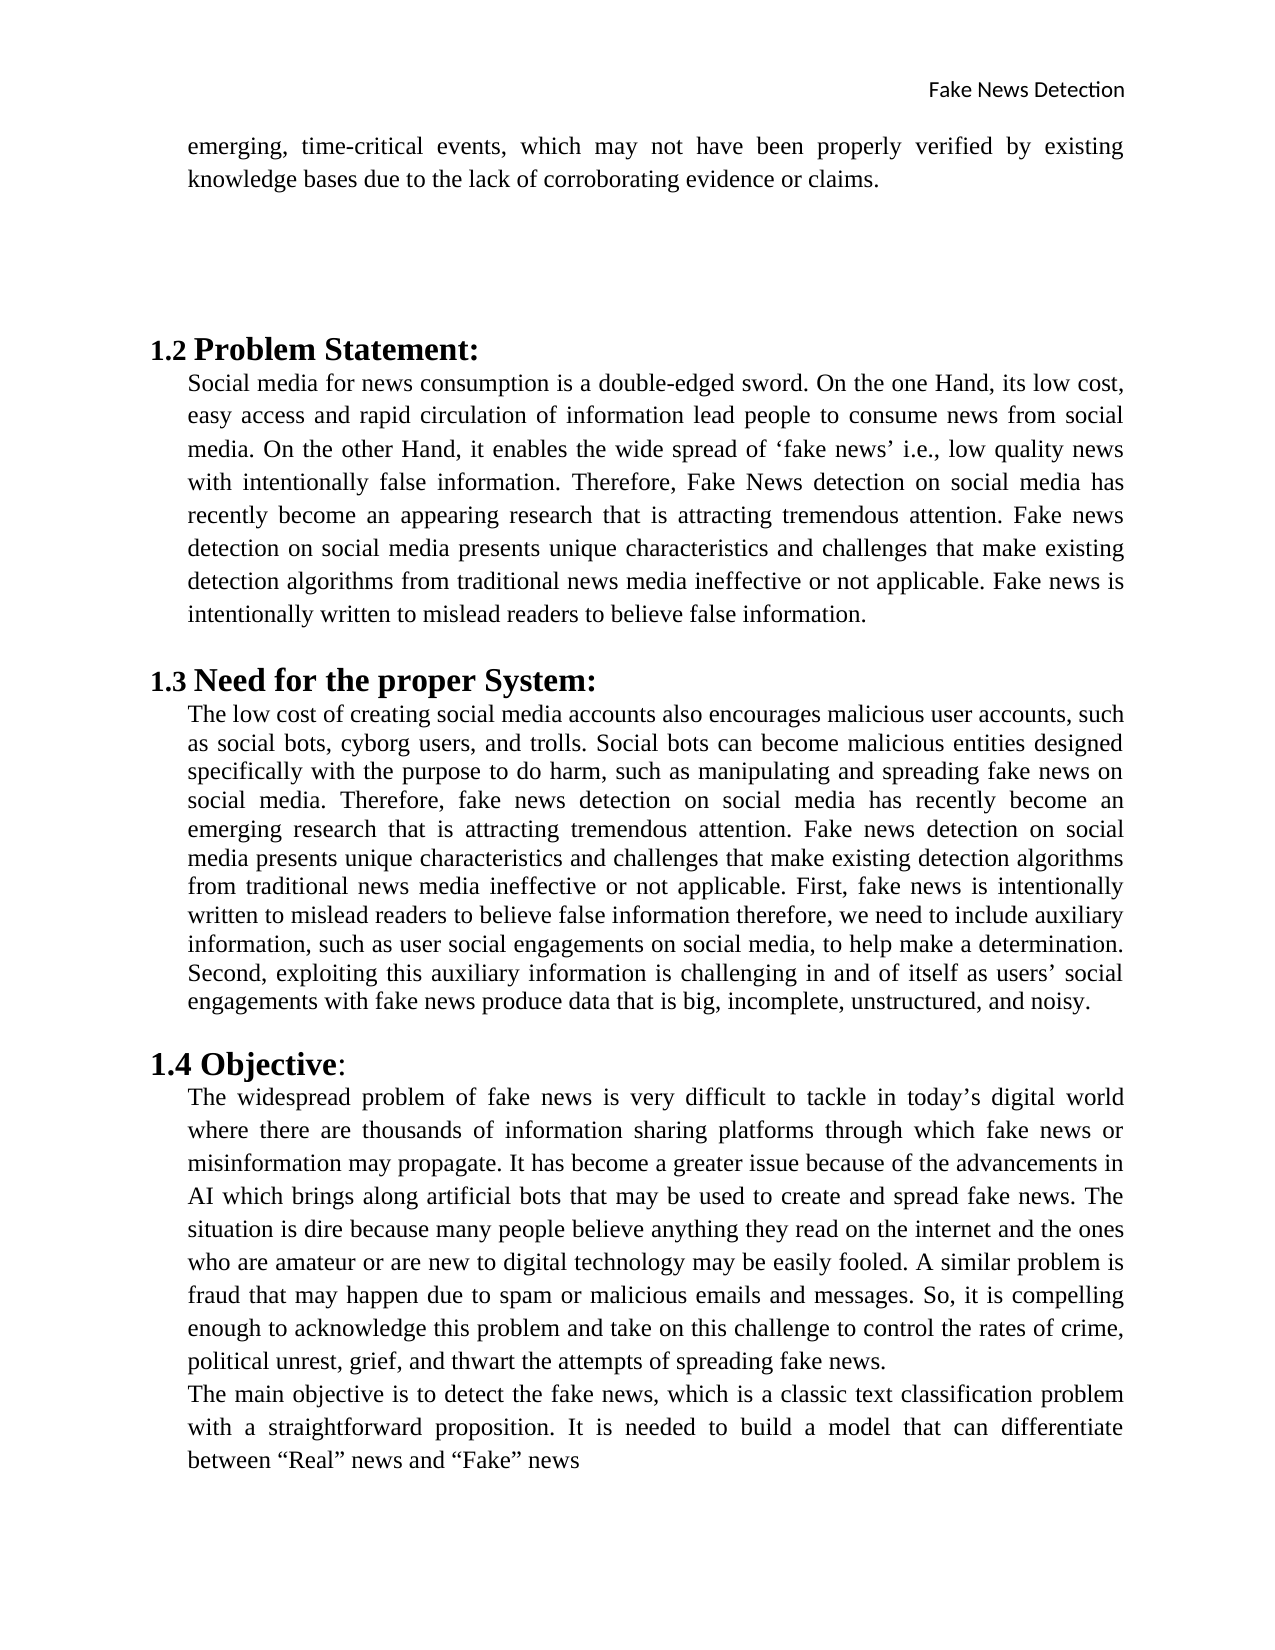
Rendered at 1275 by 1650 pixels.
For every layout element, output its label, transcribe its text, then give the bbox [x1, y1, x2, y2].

list The low cost of creating social media accounts also encourages malicious user accounts, such as social bots, cyborg users, and trolls. Social bots can become malicious entities designed specifically with the purpose to do harm, such as manipulating and spreading fake news on social media. Therefore, fake news detection on social media has recently become an emerging research that is attracting tremendous attention. Fake news detection on social media presents unique characteristics and challenges that make existing detection algorithms from traditional news media ineffective or not applicable. First, fake news is intentionally written to mislead readers to believe false information therefore, we need to include auxiliary information, such as user social engagements on social media, to help make a determination. Second, exploiting this auxiliary information is challenging in and of itself as users’ social engagements with fake news produce data that is big, incomplete, unstructured, and noisy. [187, 699, 1125, 1015]
text 1.4 Objective: [150, 1044, 1125, 1082]
list The main objective is to detect the fake news, which is a classic text classification problem with a straightforward proposition. It is needed to build a model that can differentiate between “Real” news and “Fake” news [187, 1389, 1125, 1474]
text 1.2 Problem Statement: [150, 329, 1125, 368]
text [187, 131, 1125, 193]
list The widespread problem of fake news is very difficult to tackle in today’s digital world where there are thousands of information sharing platforms through which fake news or misinformation may propagate. It has become a greater issue because of the advancements in AI which brings along artificial bots that may be used to create and spread fake news. The situation is dire because many people believe anything they read on the internet and the ones who are amateur or are new to digital technology may be easily fooled. A similar problem is fraud that may happen due to spam or malicious emails and messages. So, it is compelling enough to acknowledge this problem and take on this challenge to control the rates of crime, political unrest, grief, and thwart the attempts of spreading fake news. [187, 1204, 1125, 1375]
text 1.3 Need for the proper System: [150, 661, 1125, 699]
list Social media for news consumption is a double-edged sword. On the one Hand, its low cost, easy access and rapid circulation of information lead people to consume news from social media. On the other Hand, it enables the wide spread of ‘fake news’ i.e., low quality news with intentionally false information. Therefore, Fake News detection on social media has recently become an appearing research that is attracting tremendous attention. Fake news detection on social media presents unique characteristics and challenges that make existing detection algorithms from traditional news media ineffective or not applicable. Fake news is intentionally written to mislead readers to believe false information. [187, 368, 1125, 627]
list The widespread problem of fake news is very difficult to tackle in today’s digital world where there are thousands of information sharing platforms through which fake news or misinformation may propagate. It has become a greater issue because of the advancements in AI which brings along artificial bots that may be used to create and spread fake news. The situation is dire because many people believe anything they read on the internet and the ones who are amateur or are new to digital technology may be easily fooled. A similar problem is fraud that may happen due to spam or malicious emails and messages. So, it is compelling enough to acknowledge this problem and take on this challenge to control the rates of crime, political unrest, grief, and thwart the attempts of spreading fake news. [187, 1092, 1125, 1203]
